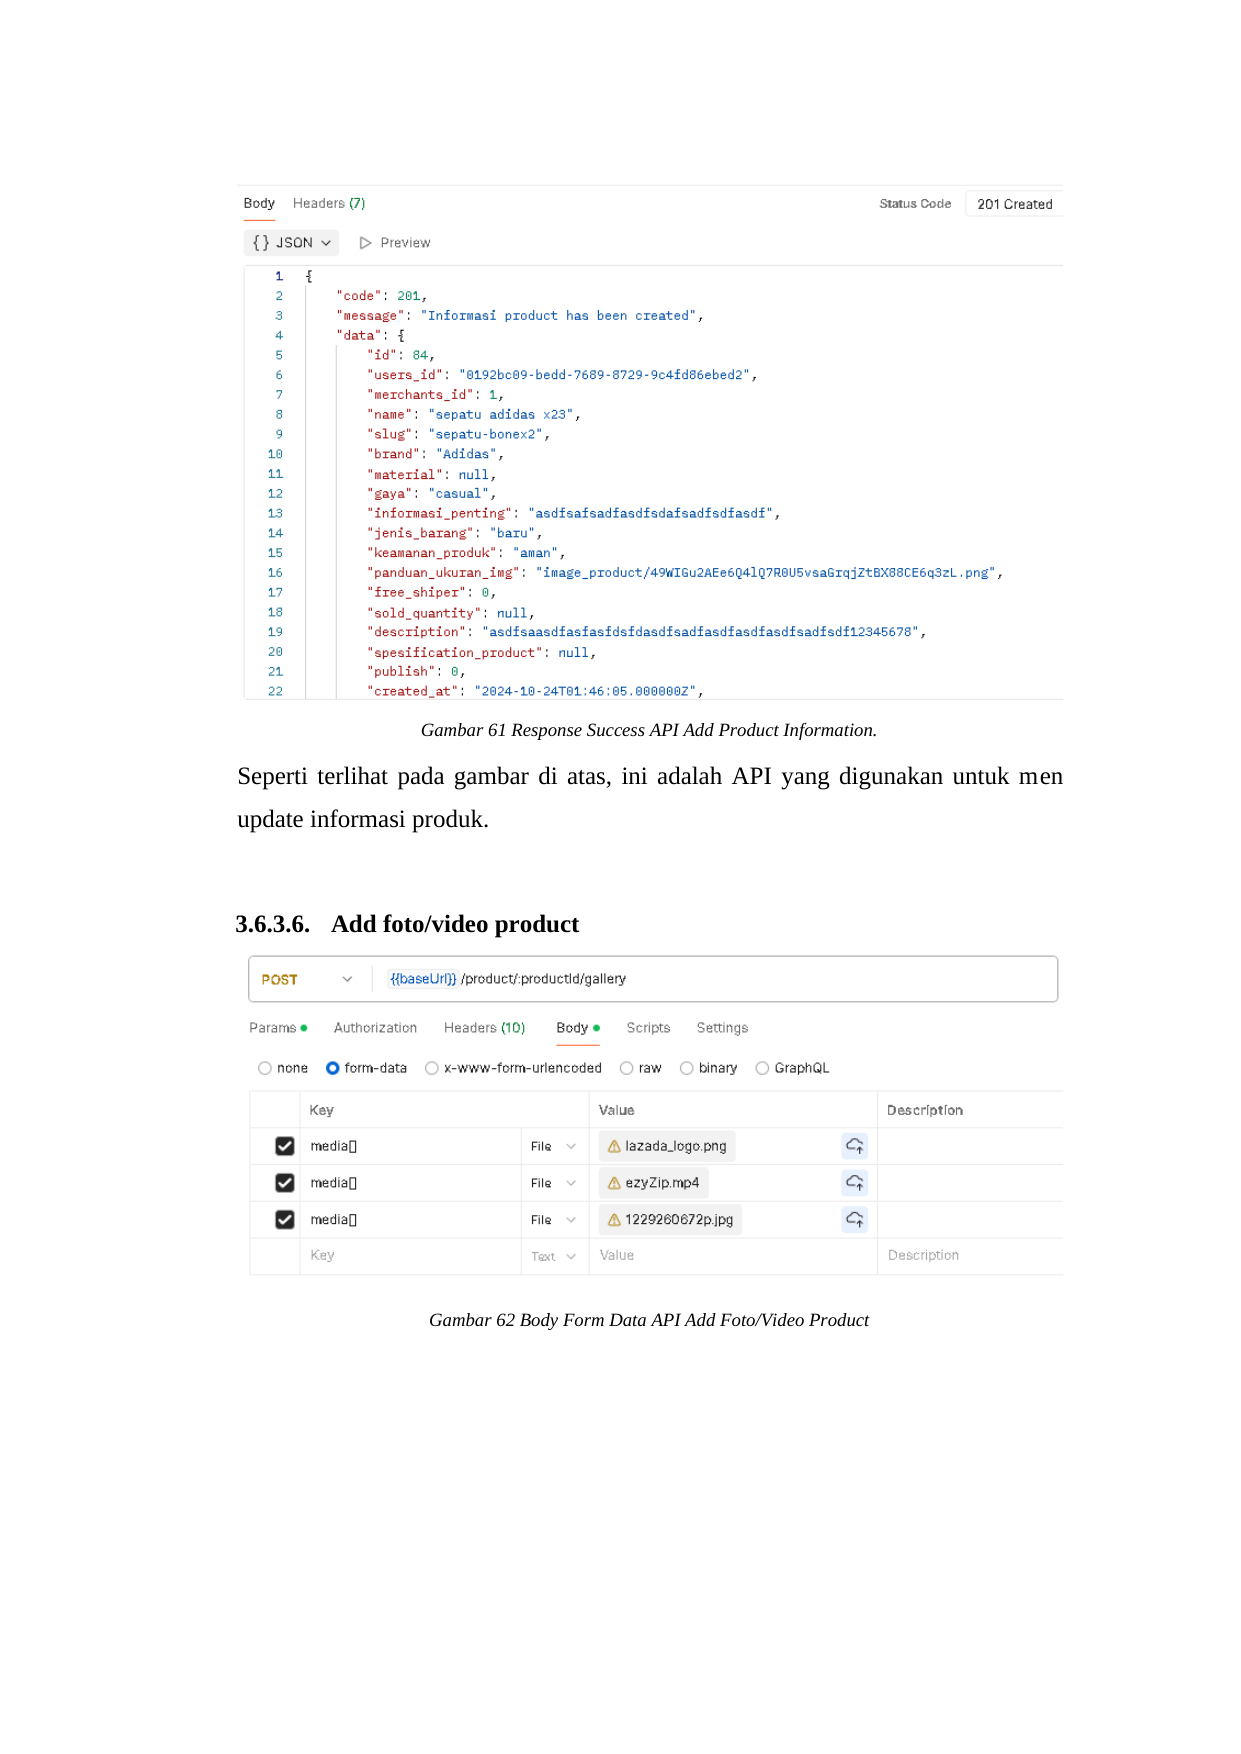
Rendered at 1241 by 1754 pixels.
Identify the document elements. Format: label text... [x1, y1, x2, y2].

subtitle Add foto/video product [235, 909, 1063, 938]
text Seperti terlihat pada gambar di atas, ini adalah API yang digunakan untuk men update informasi produk. [237, 761, 1063, 833]
picture [237, 940, 1064, 1310]
text Gambar 61 Response Success API Add Product Information. [237, 719, 1063, 741]
picture [237, 177, 1064, 701]
text Gambar 62 Body Form Data API Add Foto/Video Product [237, 1310, 1063, 1331]
